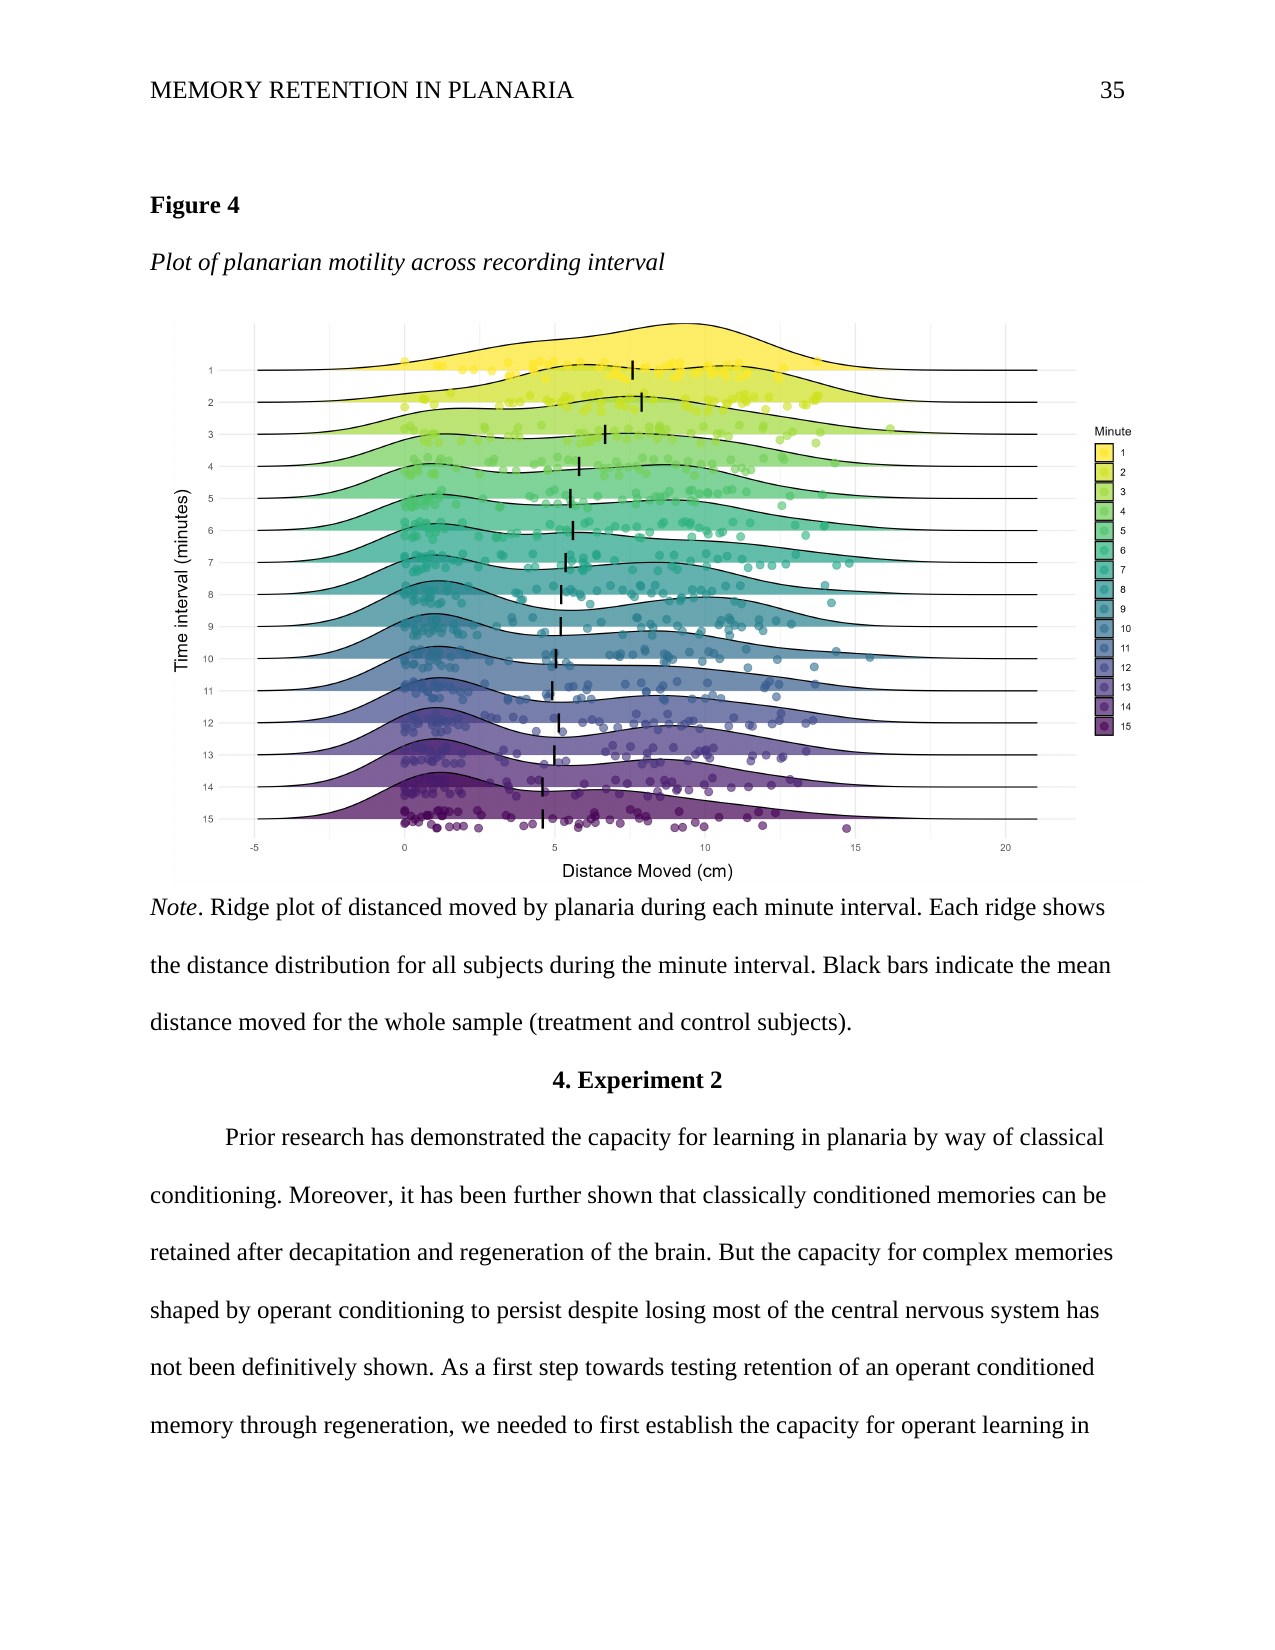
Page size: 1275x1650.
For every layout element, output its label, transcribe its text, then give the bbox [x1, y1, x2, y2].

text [150, 1122, 1125, 1439]
subtitle 4. Experiment 2 [150, 1065, 1125, 1094]
picture [168, 317, 1144, 887]
text Note. Ridge plot of distanced moved by planaria during each minute interval. Each ridge shows the distance distribution for all subjects during the minute interval. Black bars indicate the mean distance moved for the whole sample (treatment and control subjects). [150, 892, 1125, 1036]
title Figure 4 [150, 190, 1125, 219]
text Plot of planarian motility across recording interval [150, 247, 1125, 276]
